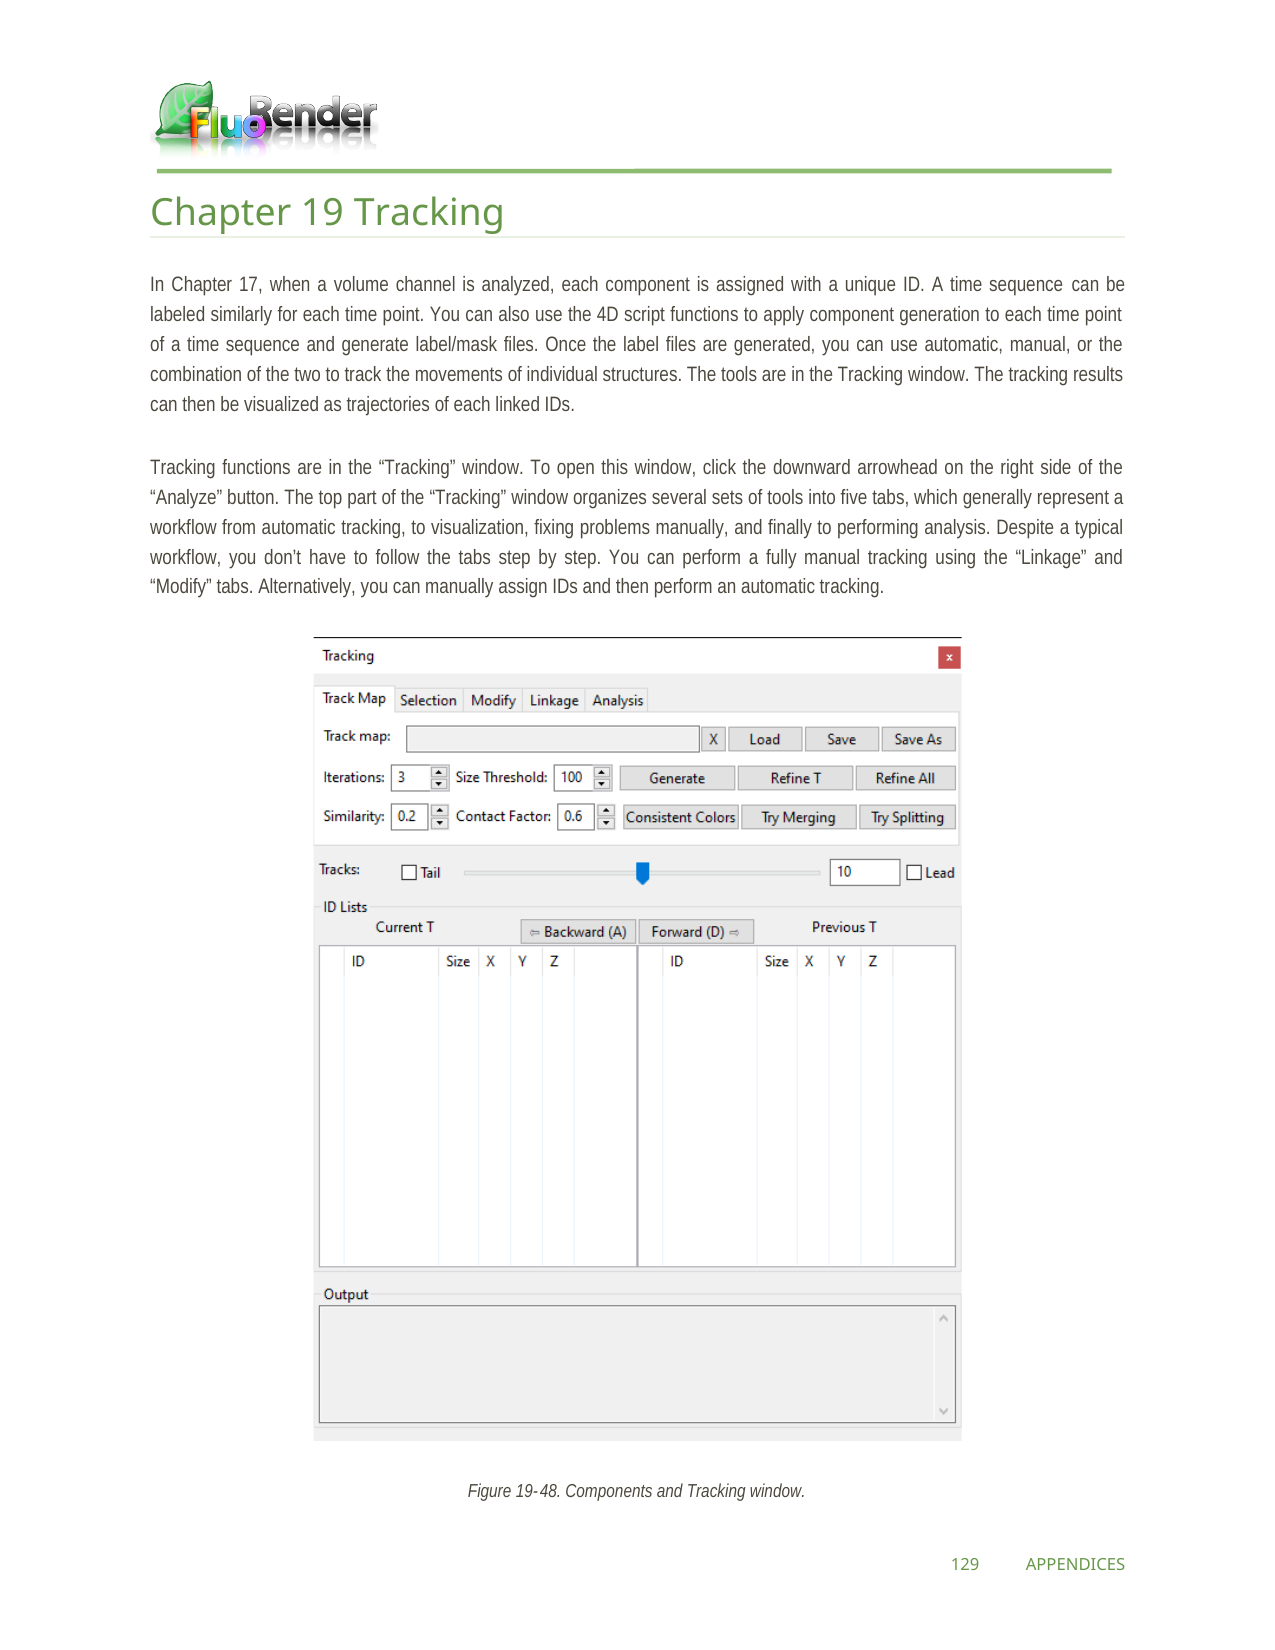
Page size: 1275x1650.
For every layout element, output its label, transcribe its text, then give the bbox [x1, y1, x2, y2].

text Tracking functions are in the “Tracking” window. To open this window, click the downward arrowhead on the right side of the “Analyze” button. The top part of the “Tracking” window organizes several sets of tools into five tabs, which generally represent a workflow from automatic tracking, to visualization, fixing problems manually, and finally to performing analysis. Despite a typical workflow, you don’t have to follow the tabs step by step. You can perform a fully manual tracking using the “Linkage” and “Modify” tabs. Alternatively, you can manually assign IDs and then perform an automatic tracking. [150, 455, 1125, 598]
picture [150, 75, 379, 162]
subtitle Tracking [150, 185, 1125, 236]
text In Chapter 17, when a volume channel is analyzed, each component is assigned with a unique ID. A time sequence can be labeled similarly for each time point. You can also use the 4D script functions to apply component generation to each time point of a time sequence and generate label/mask files. Once the label files are generated, you can use automatic, manual, or the combination of the two to track the movements of individual structures. The tools are in the Tracking window. The tracking results can then be visualized as trajectories of each linked IDs. [150, 272, 1125, 416]
picture [313, 637, 962, 1441]
